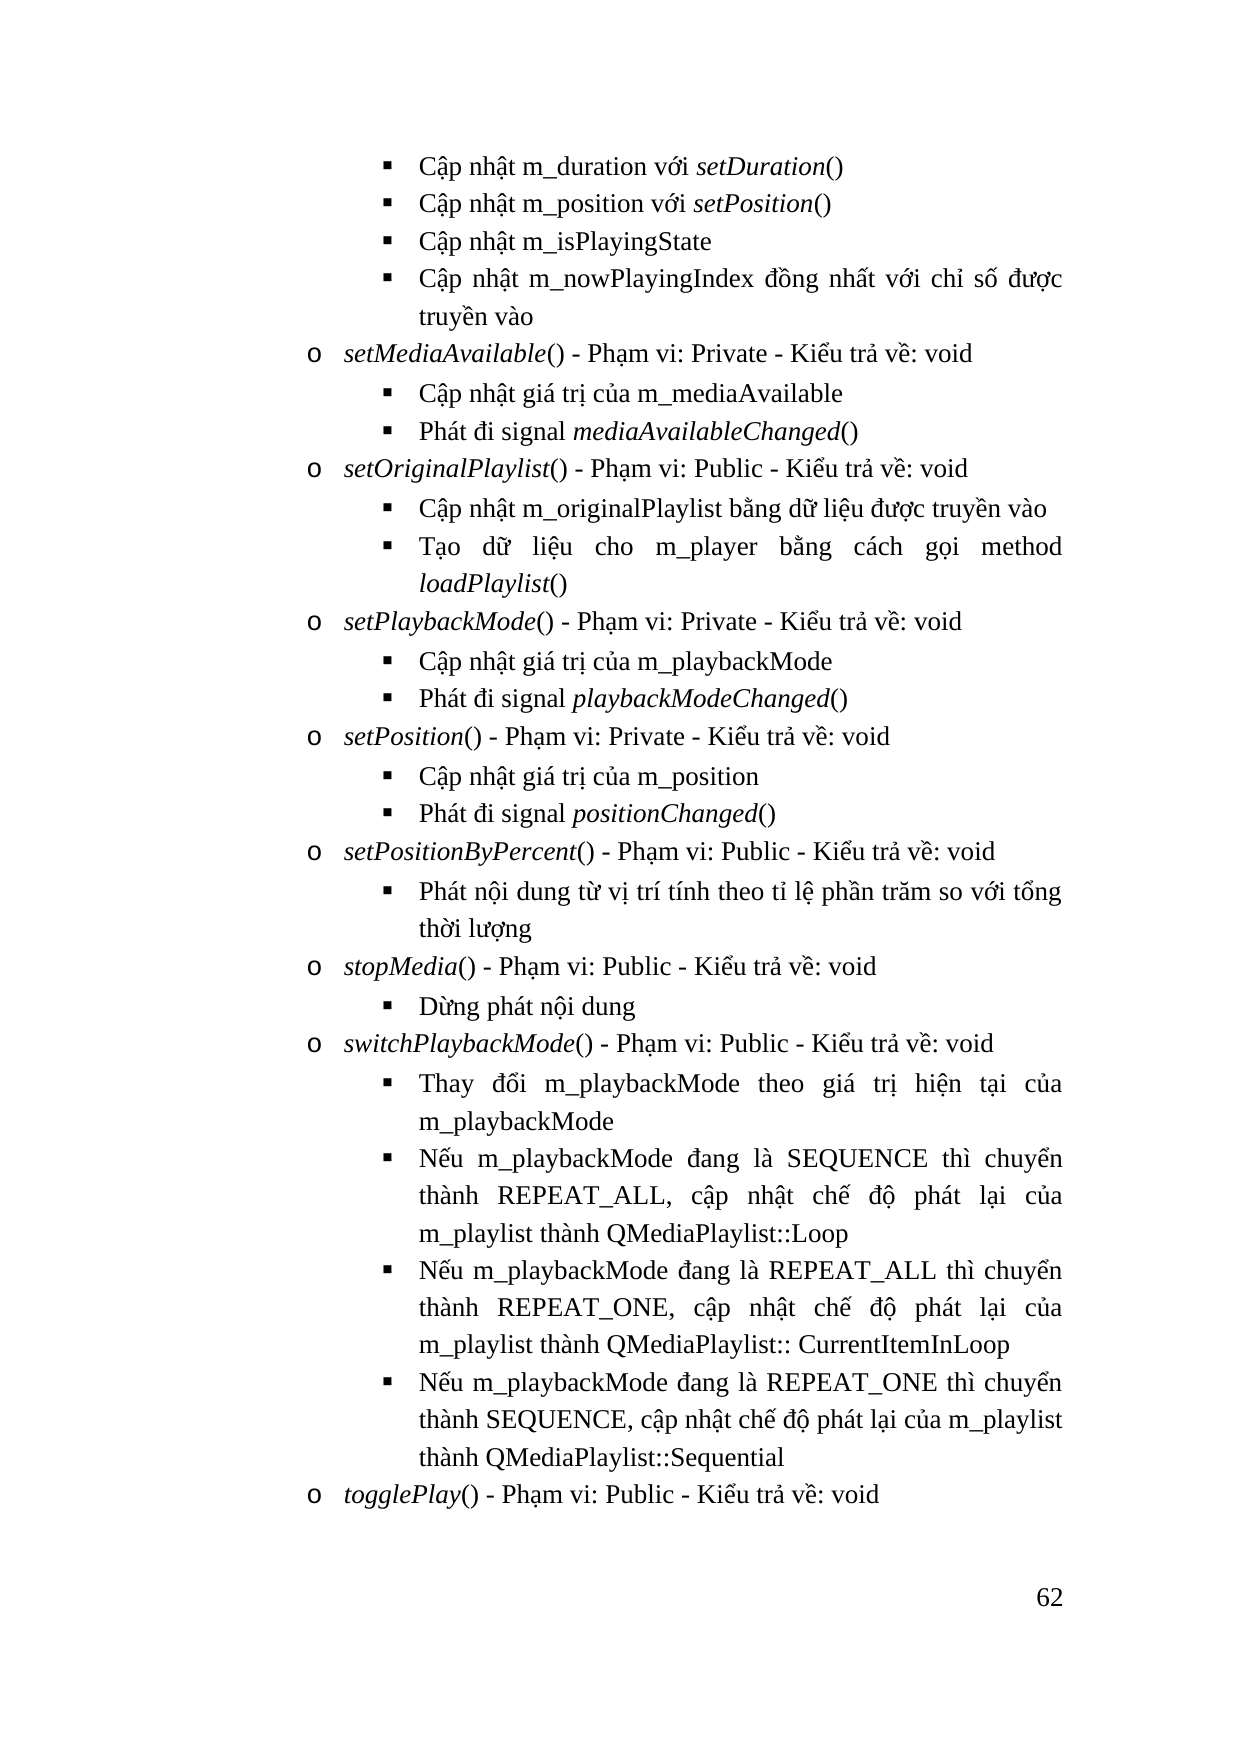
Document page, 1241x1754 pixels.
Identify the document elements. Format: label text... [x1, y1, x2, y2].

list setPositionByPercent() - Phạm vi: Public - Kiểu trả về: void [306, 835, 1063, 868]
list Phát nội dung từ vị trí tính theo tỉ lệ phần trăm so với tổng thời lượng [381, 875, 1063, 943]
list Cập nhật m_position với setPosition() [381, 187, 1063, 219]
list Phát đi signal positionChanged() [381, 797, 1063, 828]
list Dừng phát nội dung [381, 990, 1063, 1021]
list Nếu m_playbackMode đang là SEQUENCE thì chuyển thành REPEAT_ALL, cập nhật chế độ phát lại của m_playlist thành QMediaPlaylist::Loop [381, 1142, 1063, 1248]
list Tạo dữ liệu cho m_player bằng cách gọi method loadPlaylist() [381, 530, 1063, 598]
list setMediaAvailable() - Phạm vi: Private - Kiểu trả về: void [306, 337, 1063, 371]
list setOriginalPlaylist() - Phạm vi: Public - Kiểu trả về: void [306, 452, 1063, 486]
list setPlaybackMode() - Phạm vi: Private - Kiểu trả về: void [306, 604, 1063, 638]
list stopMedia() - Phạm vi: Public - Kiểu trả về: void [306, 949, 1063, 983]
list Cập nhật m_originalPlaylist bằng dữ liệu được truyền vào [381, 492, 1063, 524]
list Nếu m_playbackMode đang là REPEAT_ALL thì chuyển thành REPEAT_ONE, cập nhật chế độ phát lại của m_playlist thành QMediaPlaylist:: CurrentItemInLoop [381, 1254, 1063, 1360]
list Cập nhật giá trị của m_playbackMode [381, 645, 1063, 676]
list Thay đổi m_playbackMode theo giá trị hiện tại của m_playbackMode [381, 1067, 1063, 1136]
list Phát đi signal playbackModeChanged() [381, 682, 1063, 713]
list switchPlaybackMode() - Phạm vi: Public - Kiểu trả về: void [306, 1027, 1063, 1061]
list togglePlay() - Phạm vi: Public - Kiểu trả về: void [306, 1478, 1063, 1511]
list setPosition() - Phạm vi: Private - Kiểu trả về: void [306, 720, 1063, 753]
list Nếu m_playbackMode đang là REPEAT_ONE thì chuyển thành SEQUENCE, cập nhật chế độ phát lại của m_playlist thành QMediaPlaylist::Sequential [381, 1366, 1063, 1472]
list Cập nhật m_nowPlayingIndex đồng nhất với chỉ số được truyền vào [381, 262, 1063, 331]
list Cập nhật giá trị của m_position [381, 760, 1063, 791]
list Cập nhật m_duration với setDuration() [381, 150, 1063, 181]
list Cập nhật giá trị của m_mediaAvailable [381, 377, 1063, 408]
list Cập nhật m_isPlayingState [381, 225, 1063, 256]
list Phát đi signal mediaAvailableChanged() [381, 415, 1063, 446]
